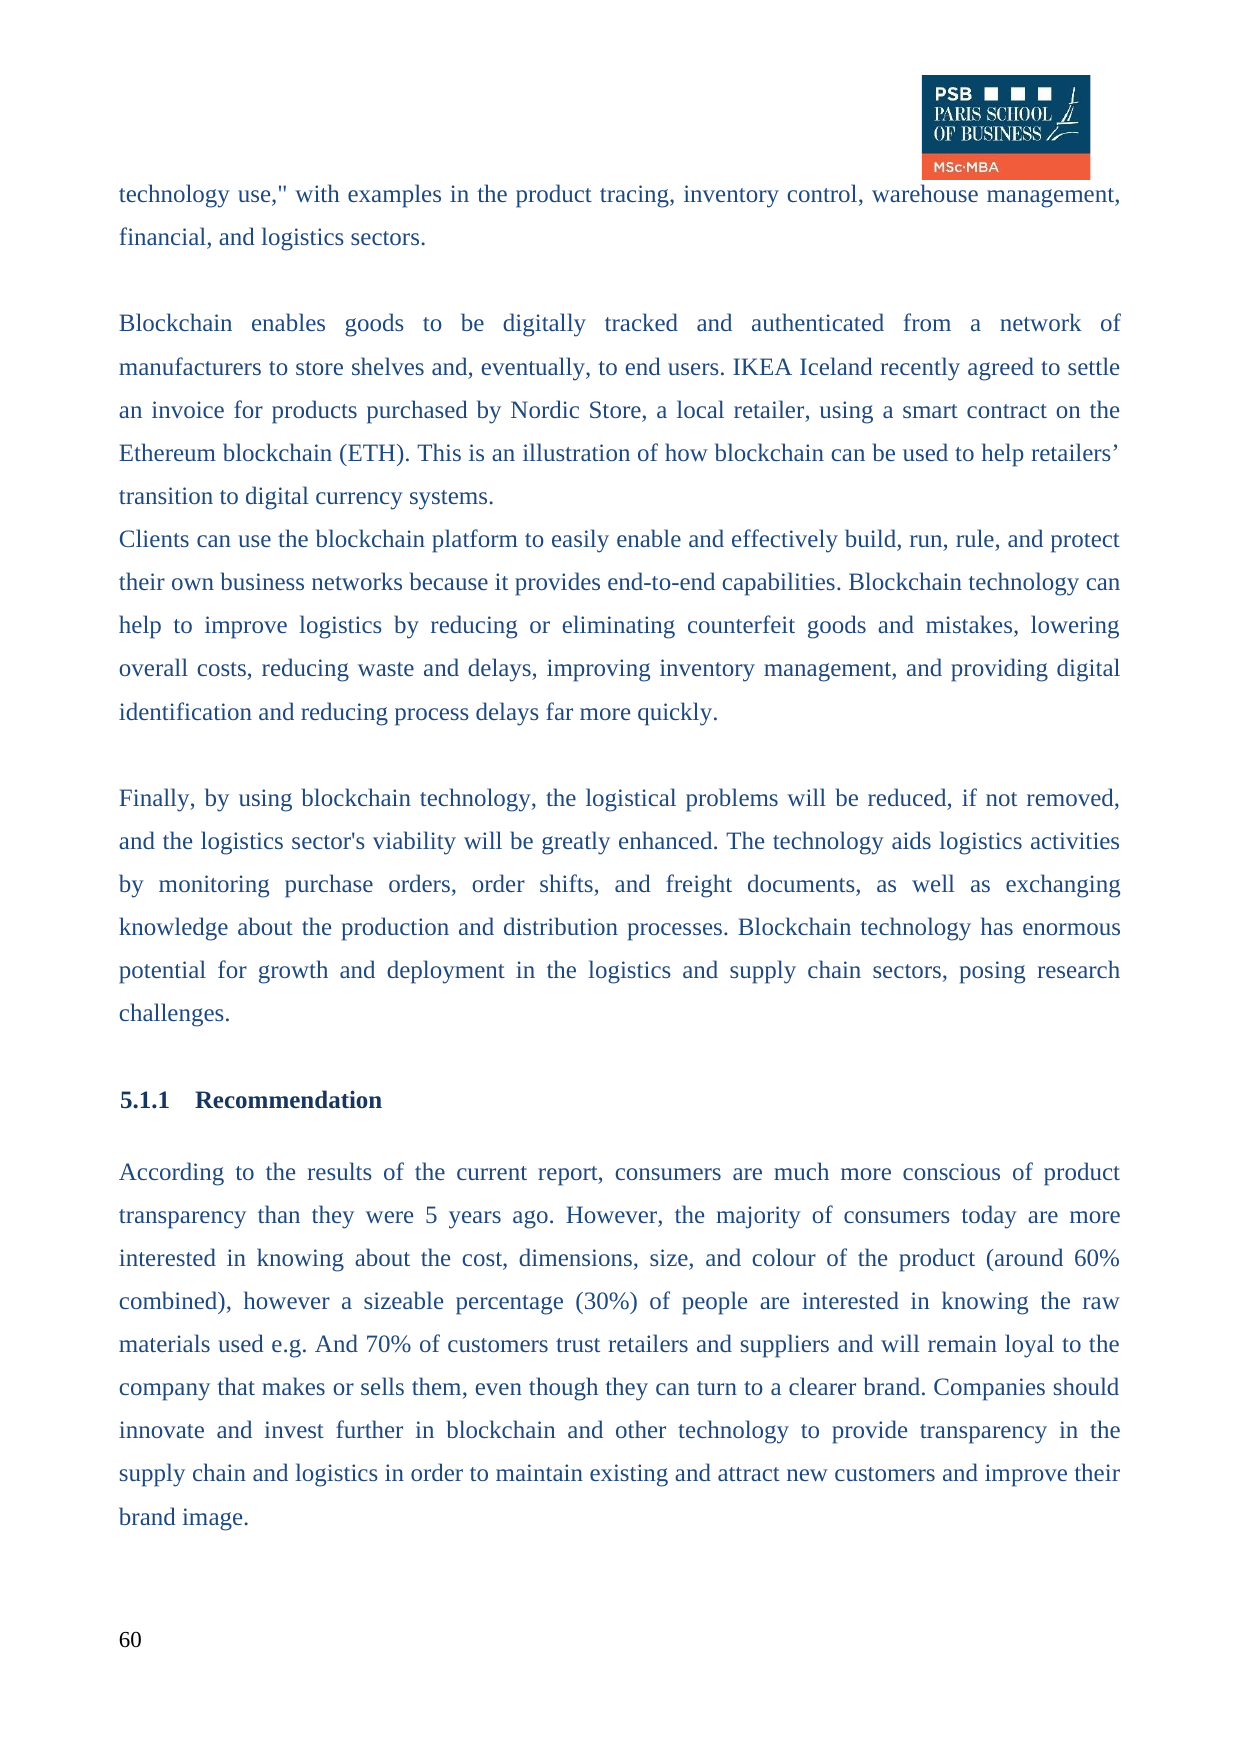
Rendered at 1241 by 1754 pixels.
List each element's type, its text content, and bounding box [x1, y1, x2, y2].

text Finally, by using blockchain technology, the logistical problems will be reduced, if not removed, and the logistics sector's viability will be greatly enhanced. The technology aids logistics activities by monitoring purchase orders, order shifts, and freight documents, as well as exchanging knowledge about the production and distribution processes. Blockchain technology has enormous potential for growth and deployment in the logistics and supply chain sectors, posing research challenges. [119, 783, 1121, 1027]
text Blockchain enables goods to be digitally tracked and authenticated from a network of manufacturers to store shelves and, eventually, to end users. IKEA Iceland recently agreed to settle an invoice for products purchased by Nordic Store, a local retailer, using a smart contract on the Ethereum blockchain (ETH). This is an illustration of how blockchain can be used to help retailers’ transition to digital currency systems. [119, 308, 1121, 510]
text Clients can use the blockchain platform to easily enable and effectively build, run, rule, and protect their own business networks because it provides end-to-end capabilities. Blockchain technology can help to improve logistics by reducing or eliminating counterfeit goods and mistakes, lowering overall costs, reducing waste and delays, improving inventory management, and providing digital identification and reducing process delays far more quickly. [119, 524, 1121, 725]
picture [921, 75, 1091, 179]
subtitle Recommendation [120, 1085, 1121, 1113]
text According to the results of the current report, consumers are much more conscious of product transparency than they were 5 years ago. However, the majority of consumers today are more interested in knowing about the cost, dimensions, size, and colour of the product (around 60% combined), however a sizeable percentage (30%) of people are interested in knowing the raw materials used e.g. And 70% of customers trust retailers and suppliers and will remain loyal to the company that makes or sells them, even though they can turn to a clearer brand. Companies should innovate and invest further in blockchain and other technology to provide transparency in the supply chain and logistics in order to maintain existing and attract new customers and improve their brand image. [119, 1157, 1121, 1530]
